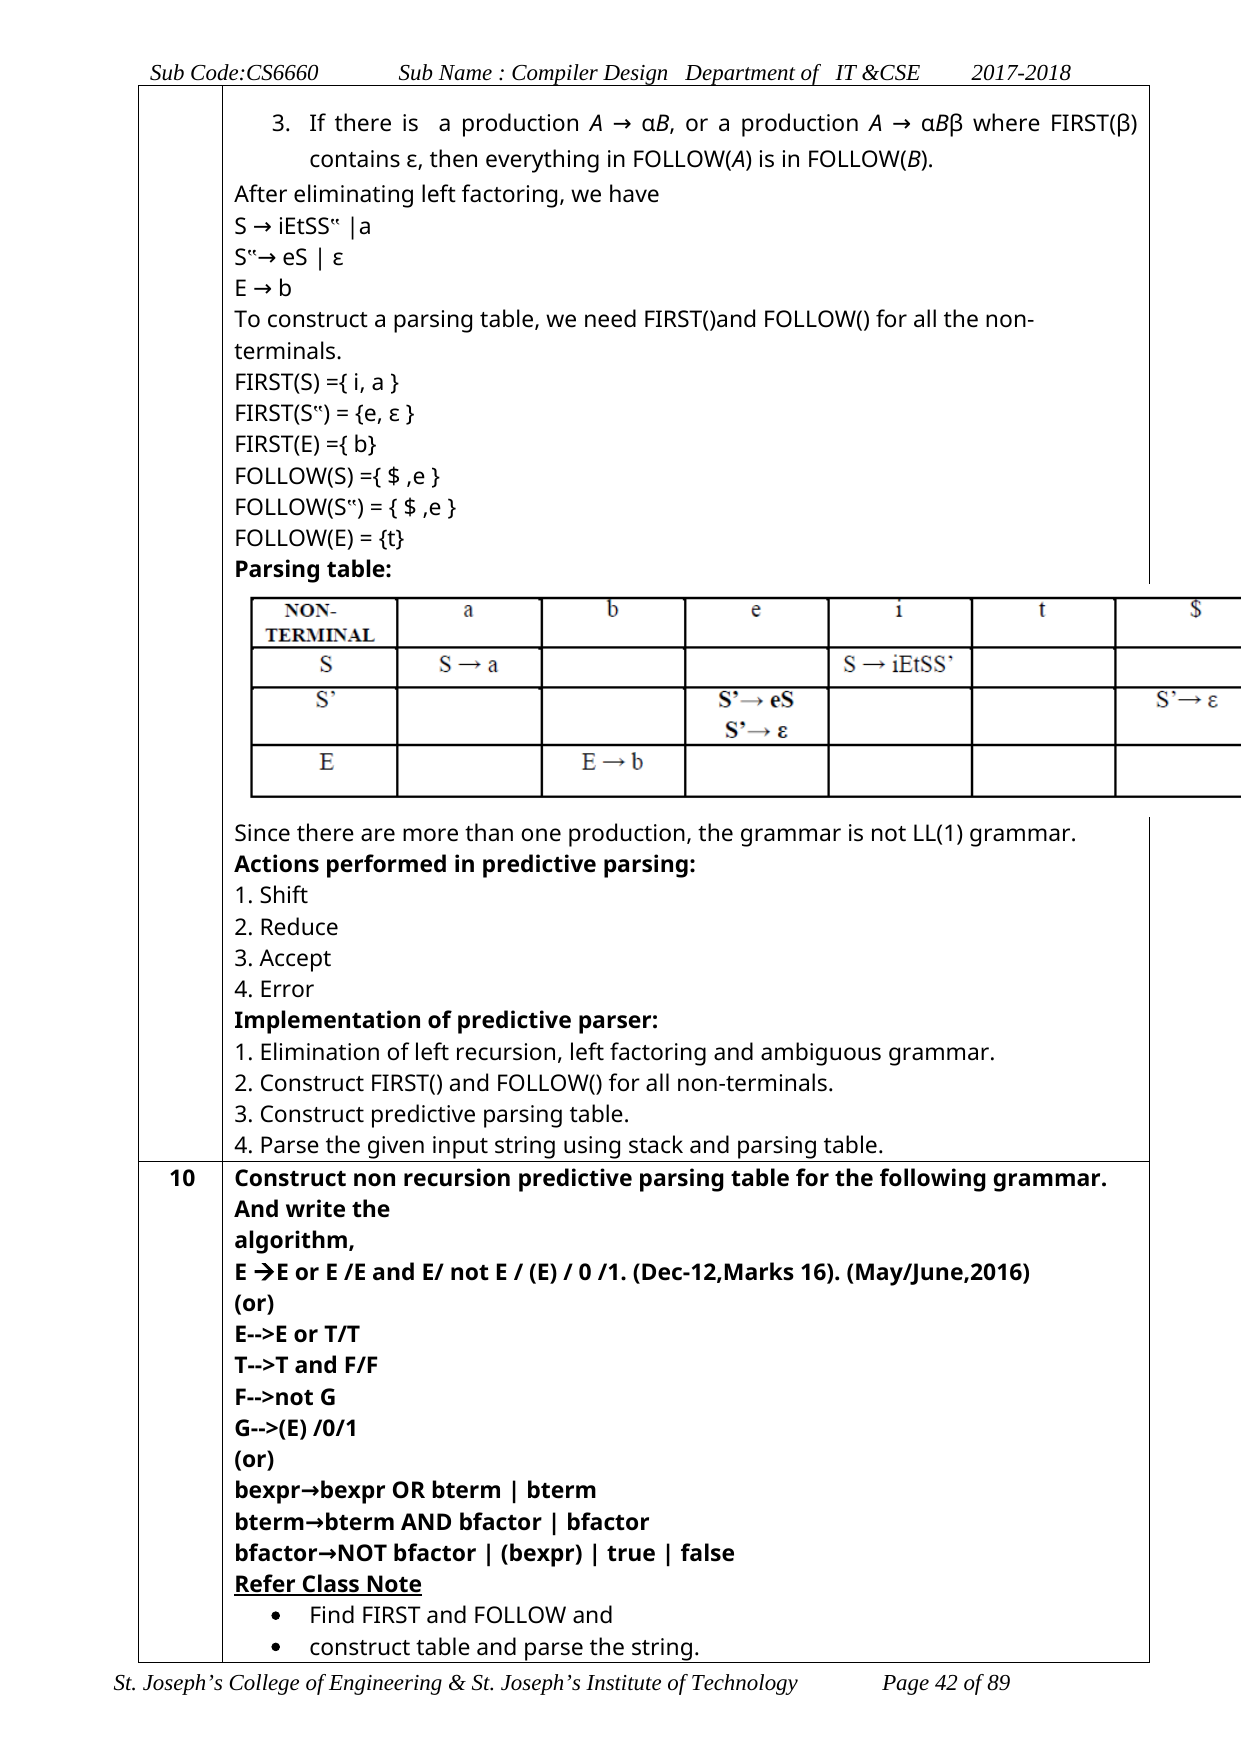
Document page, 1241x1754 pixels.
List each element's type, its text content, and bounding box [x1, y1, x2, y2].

table_cell 9 [139, 86, 222, 1161]
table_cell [223, 86, 1149, 1161]
table_cell 10 [139, 1162, 222, 1662]
table_cell Construct non recursion predictive parsing table for the following grammar. And write the algorithm, E E or E /E and E/ not E / (E) / 0 /1. (Dec-12,Marks 16). (May/June,2016) (or) E-->E or T/T T-->T and F/F F-->not G G-->(E) /0/1 (or) bexpr→bexpr OR bterm | bterm bterm→bterm AND bfactor | bfactor bfactor→NOT bfactor | (bexpr) | true | false Refer Class Note Find FIRST and FOLLOW and construct table and parse the string. [223, 1162, 1149, 1662]
